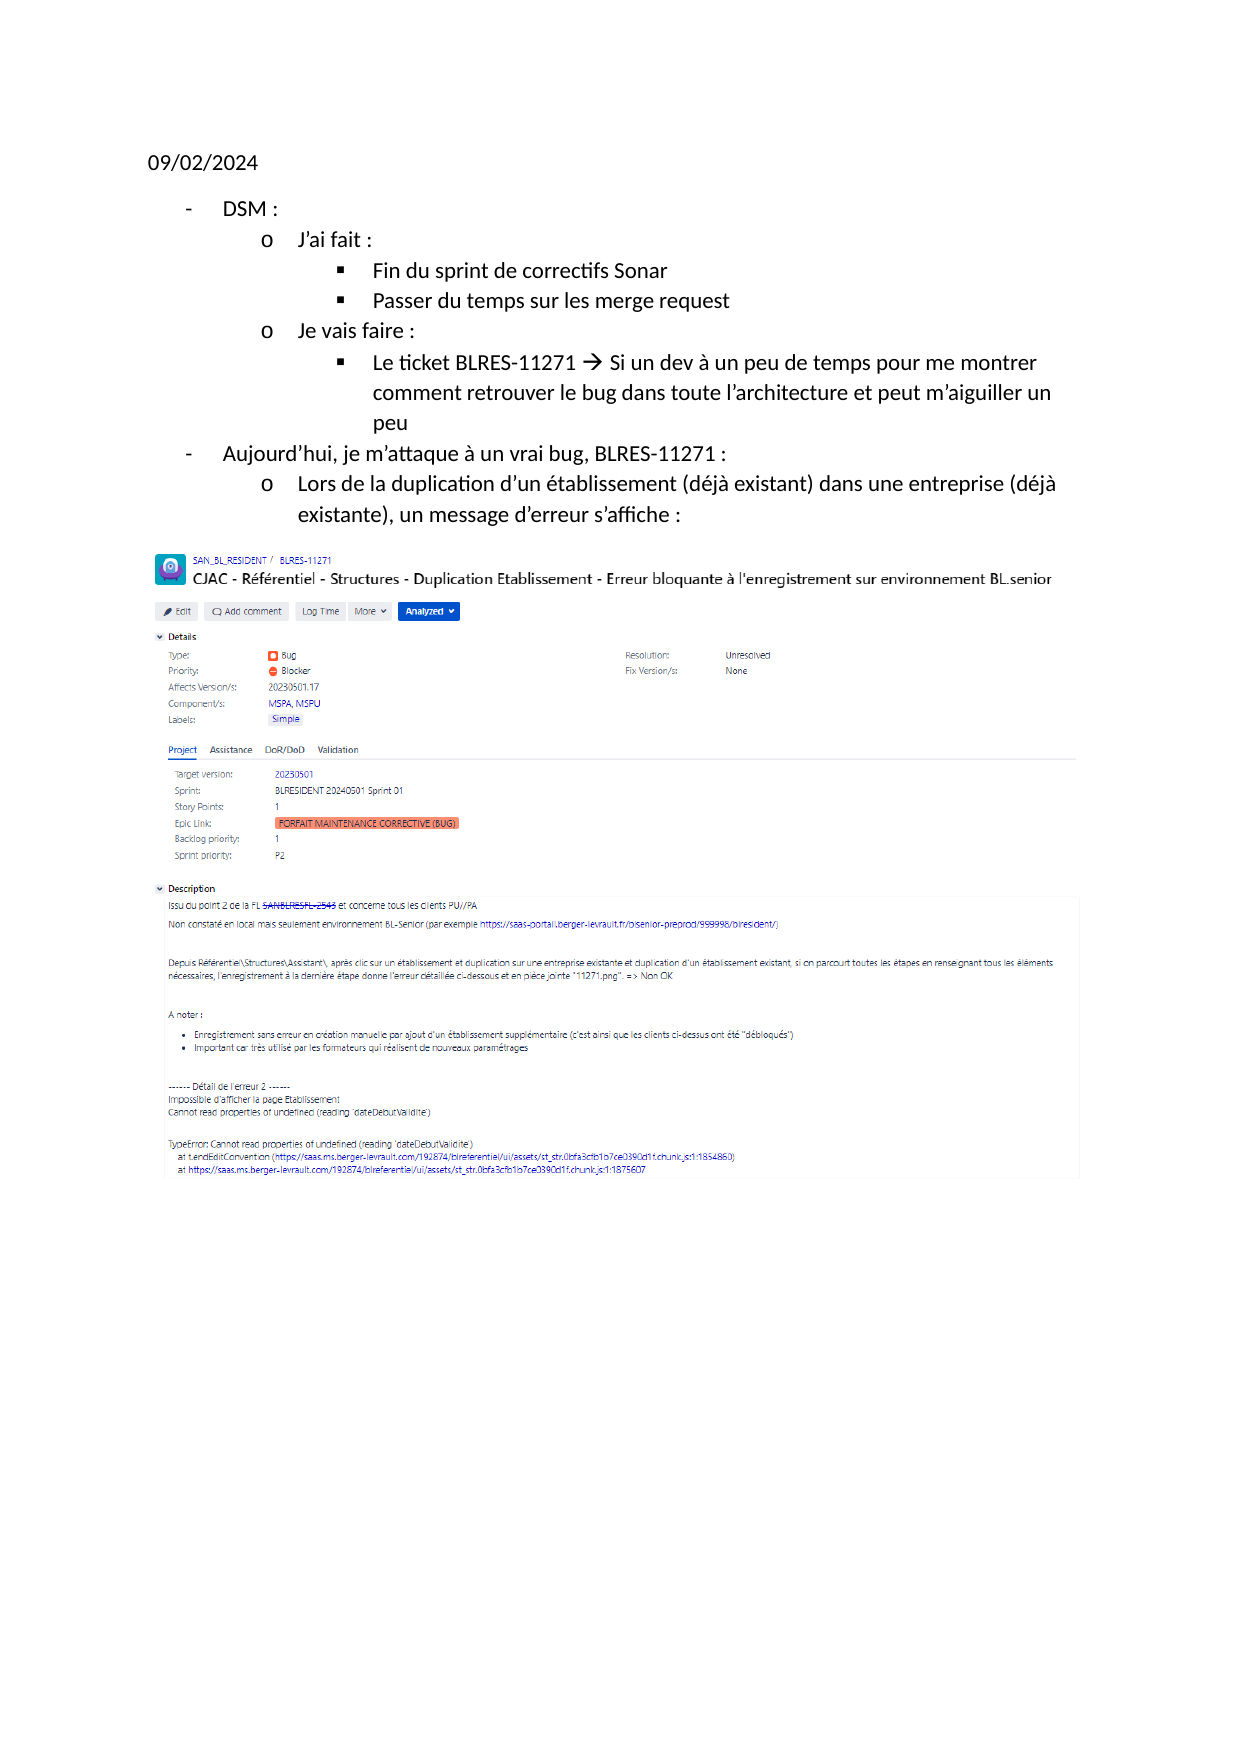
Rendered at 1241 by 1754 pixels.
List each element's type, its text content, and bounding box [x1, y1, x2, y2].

list Je vais faire : [260, 317, 1093, 346]
list Lors de la duplication d’un établissement (déjà existant) dans une entreprise (déjà existante), un message d’erreur s’affiche : [260, 469, 1093, 528]
list Fin du sprint de correctifs Sonar [335, 256, 1093, 284]
text 09/02/2024 [148, 148, 1093, 176]
list Aujourd’hui, je m’attaque à un vrai bug, BLRES-11271 : [185, 439, 1093, 467]
list DSM : [185, 194, 1093, 222]
list Le ticket BLRES-11271 Si un dev à un peu de temps pour me montrer comment retrouver le bug dans toute l’architecture et peut m’aiguiller un peu [335, 348, 1093, 436]
list J’ai fait : [260, 225, 1093, 254]
list Passer du temps sur les merge request [335, 286, 1093, 314]
picture [147, 547, 1093, 1191]
